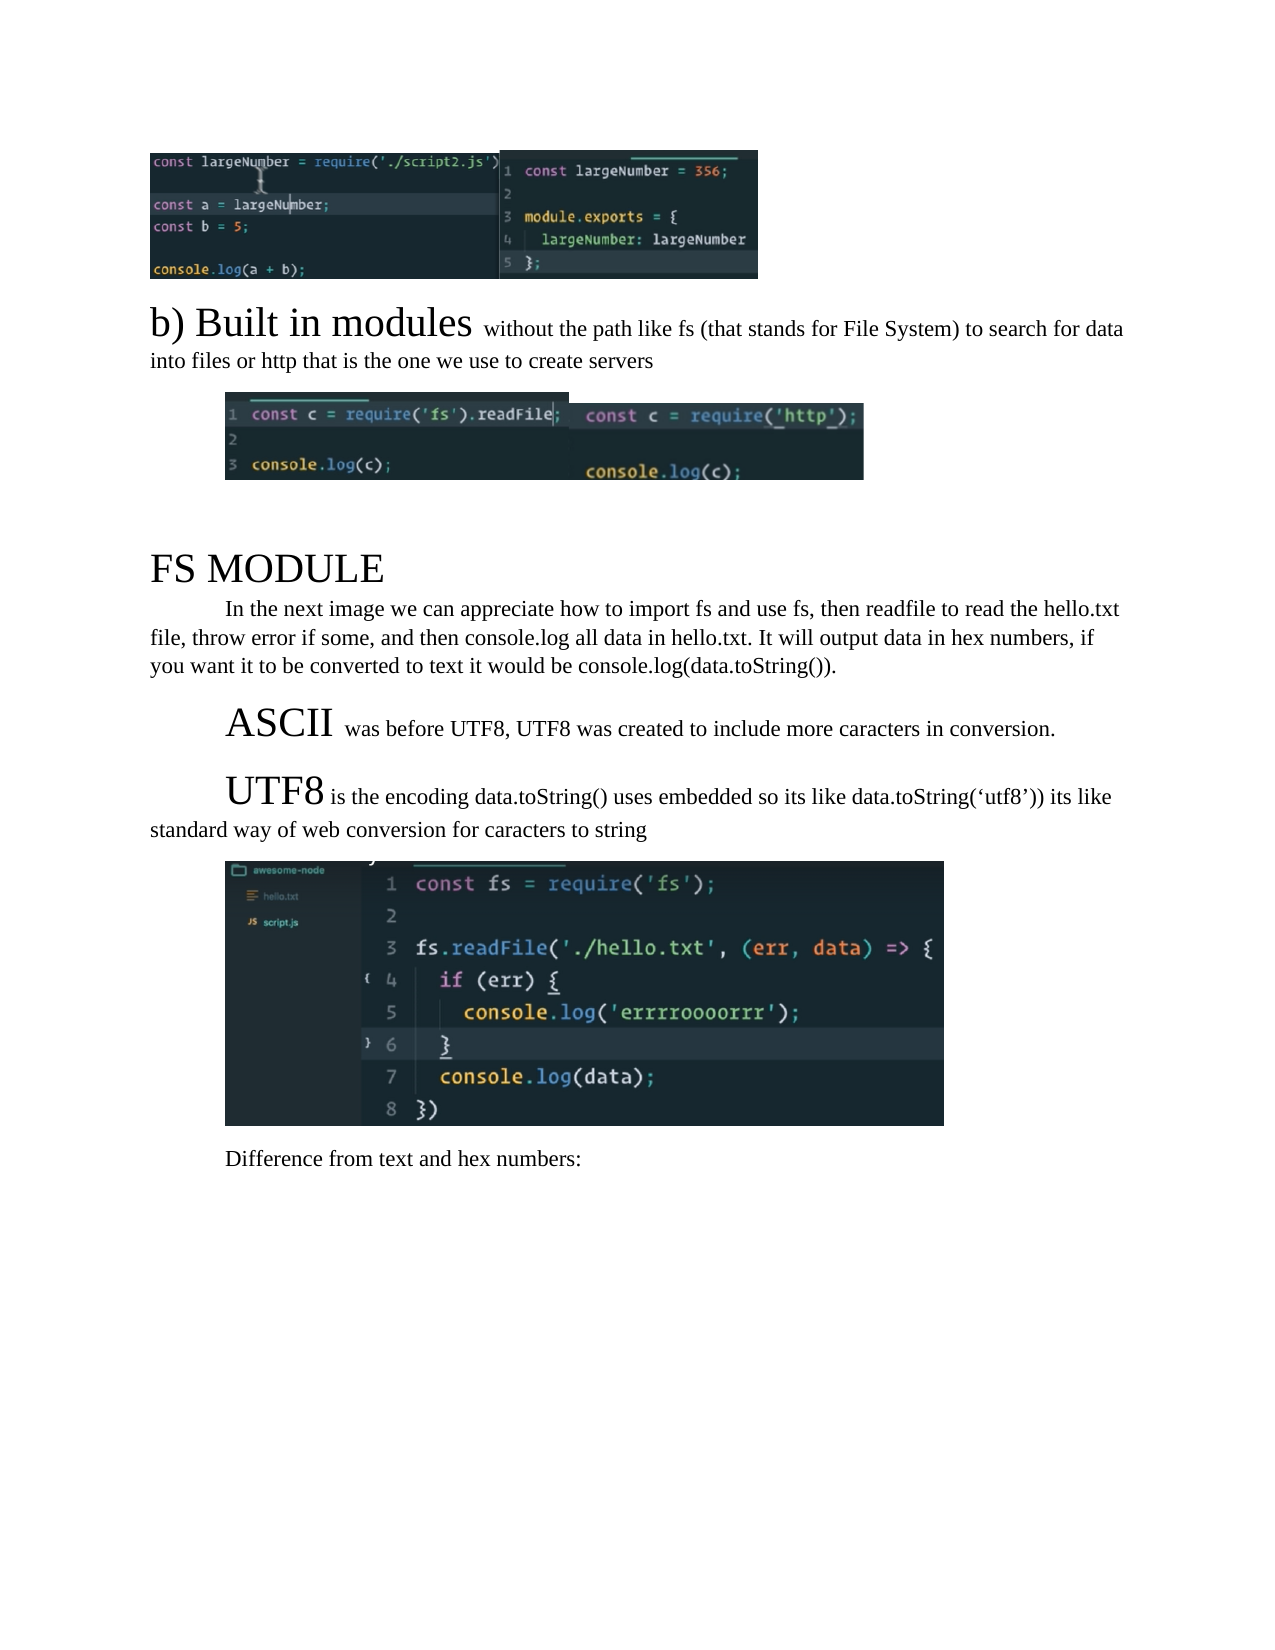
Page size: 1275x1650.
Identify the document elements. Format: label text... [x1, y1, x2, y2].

picture [150, 150, 758, 279]
text In the next image we can appreciate how to import fs and use fs, then readfile to read the hello.txt file, throw error if some, and then console.log all data in hello.txt. It will output data in hex numbers, if you want it to be converted to text it would be console.log(data.toString()). [150, 596, 1125, 679]
picture [225, 861, 944, 1126]
text UTF8 is the encoding data.toString() uses embedded so its like data.toString(‘utf8’)) its like standard way of web conversion for caracters to string [150, 766, 1125, 842]
text Difference from text and hex numbers: [150, 1145, 1125, 1171]
picture [225, 392, 864, 480]
text ASCII was before UTF8, UTF8 was created to include more caracters in conversion. [150, 697, 1125, 745]
text b) Built in modules without the path like fs (that stands for File System) to search for data into files or http that is the one we use to create servers [150, 297, 1125, 373]
subtitle FS MODULE [150, 544, 1125, 592]
